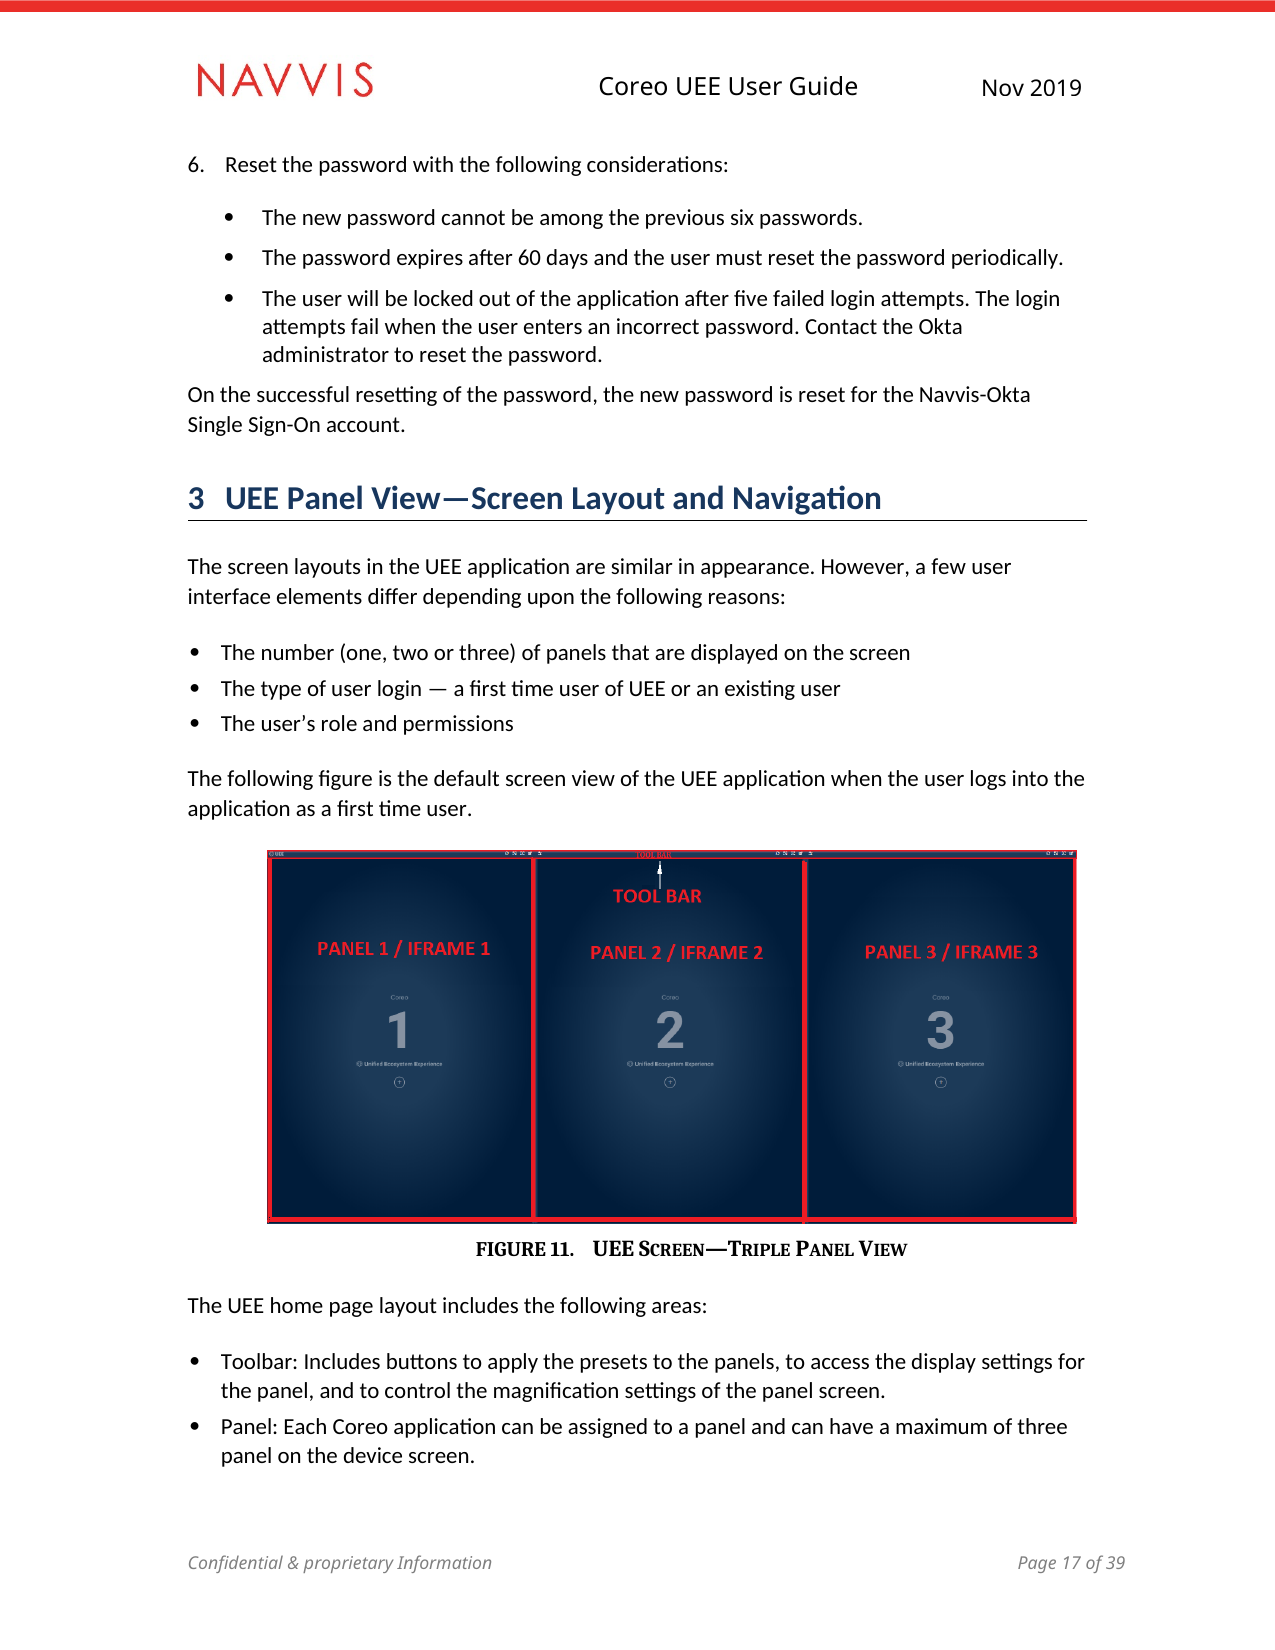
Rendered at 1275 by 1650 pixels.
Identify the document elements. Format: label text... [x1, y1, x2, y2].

text On the successful resetting of the password, the new password is reset for the Navvis-Okta Single Sign-On account. [187, 381, 1087, 438]
list The user will be locked out of the application after five failed login attempts. The login attempts fail when the user enters an incorrect password. Contact the Okta administrator to reset the password. [225, 284, 1087, 368]
subtitle UEE Panel View—Screen Layout and Navigation [187, 477, 1087, 521]
text UEE Screen—Triple Panel View [296, 1236, 1087, 1263]
picture [187, 55, 383, 104]
list The password expires after 60 days and the user must reset the password periodically. [225, 243, 1087, 272]
list Reset the password with the following considerations: [187, 150, 1087, 178]
text The number (one, two or three) of panels that are displayed on the screen [191, 638, 1087, 666]
text The type of user login — a first time user of UEE or an existing user [191, 674, 1087, 702]
text The screen layouts in the UEE application are similar in appearance. However, a few user interface elements differ depending upon the following reasons: [187, 552, 1087, 611]
text Toolbar: Includes buttons to apply the presets to the panels, to access the display settings for the panel, and to control the magnification settings of the panel screen. [191, 1347, 1087, 1404]
text The following figure is the default screen view of the UEE application when the user logs into the application as a first time user. [187, 764, 1087, 823]
text The UEE home page layout includes the following areas: [187, 1291, 1087, 1319]
text Panel: Each Coreo application can be assigned to a panel and can have a maximum of three panel on the device screen. [191, 1412, 1087, 1469]
list The new password cannot be among the previous six passwords. [225, 203, 1087, 231]
text The user’s role and permissions [191, 709, 1087, 737]
picture [267, 850, 1077, 1224]
